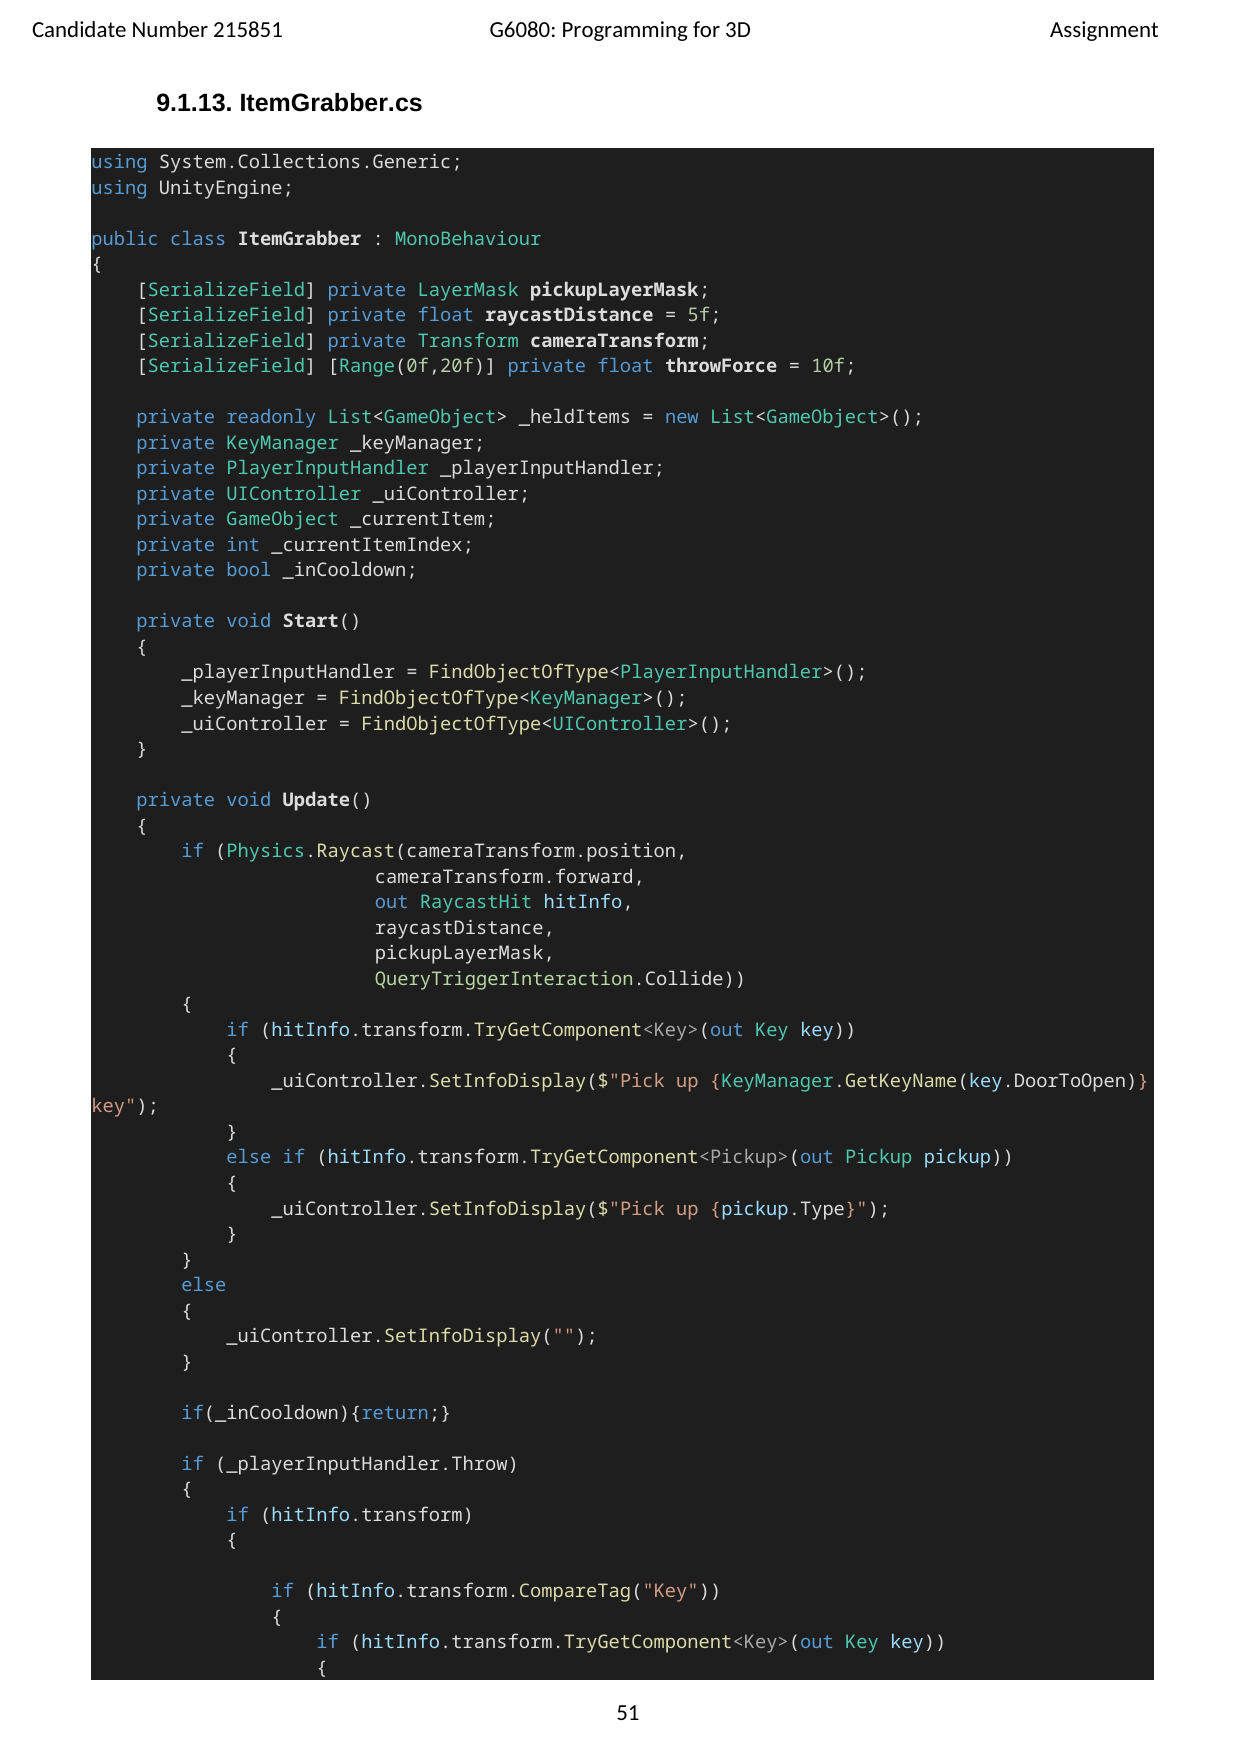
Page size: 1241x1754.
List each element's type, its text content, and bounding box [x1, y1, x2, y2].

text using System.Collections.Generic; using UnityEngine; public class ItemGrabber : MonoBehaviour { [SerializeField] private LayerMask pickupLayerMask; [SerializeField] private float raycastDistance = 5f; [SerializeField] private Transform cameraTransform; [SerializeField] [Range(0f,20f)] private float throwForce = 10f; private readonly List<GameObject> _heldItems = new List<GameObject>(); private KeyManager _keyManager; private PlayerInputHandler _playerInputHandler; private UIController _uiController; private GameObject _currentItem; private int _currentItemIndex; private bool _inCooldown; private void Start() { _playerInputHandler = FindObjectOfType<PlayerInputHandler>(); _keyManager = FindObjectOfType<KeyManager>(); _uiController = FindObjectOfType<UIController>(); } private void Update() { if (Physics.Raycast(cameraTransform.position, [91, 148, 1154, 863]
subtitle ItemGrabber.cs [156, 88, 1090, 117]
text out RaycastHit hitInfo, raycastDistance, pickupLayerMask, [91, 888, 1154, 965]
text cameraTransform.forward, [91, 863, 1154, 888]
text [91, 965, 1154, 1680]
